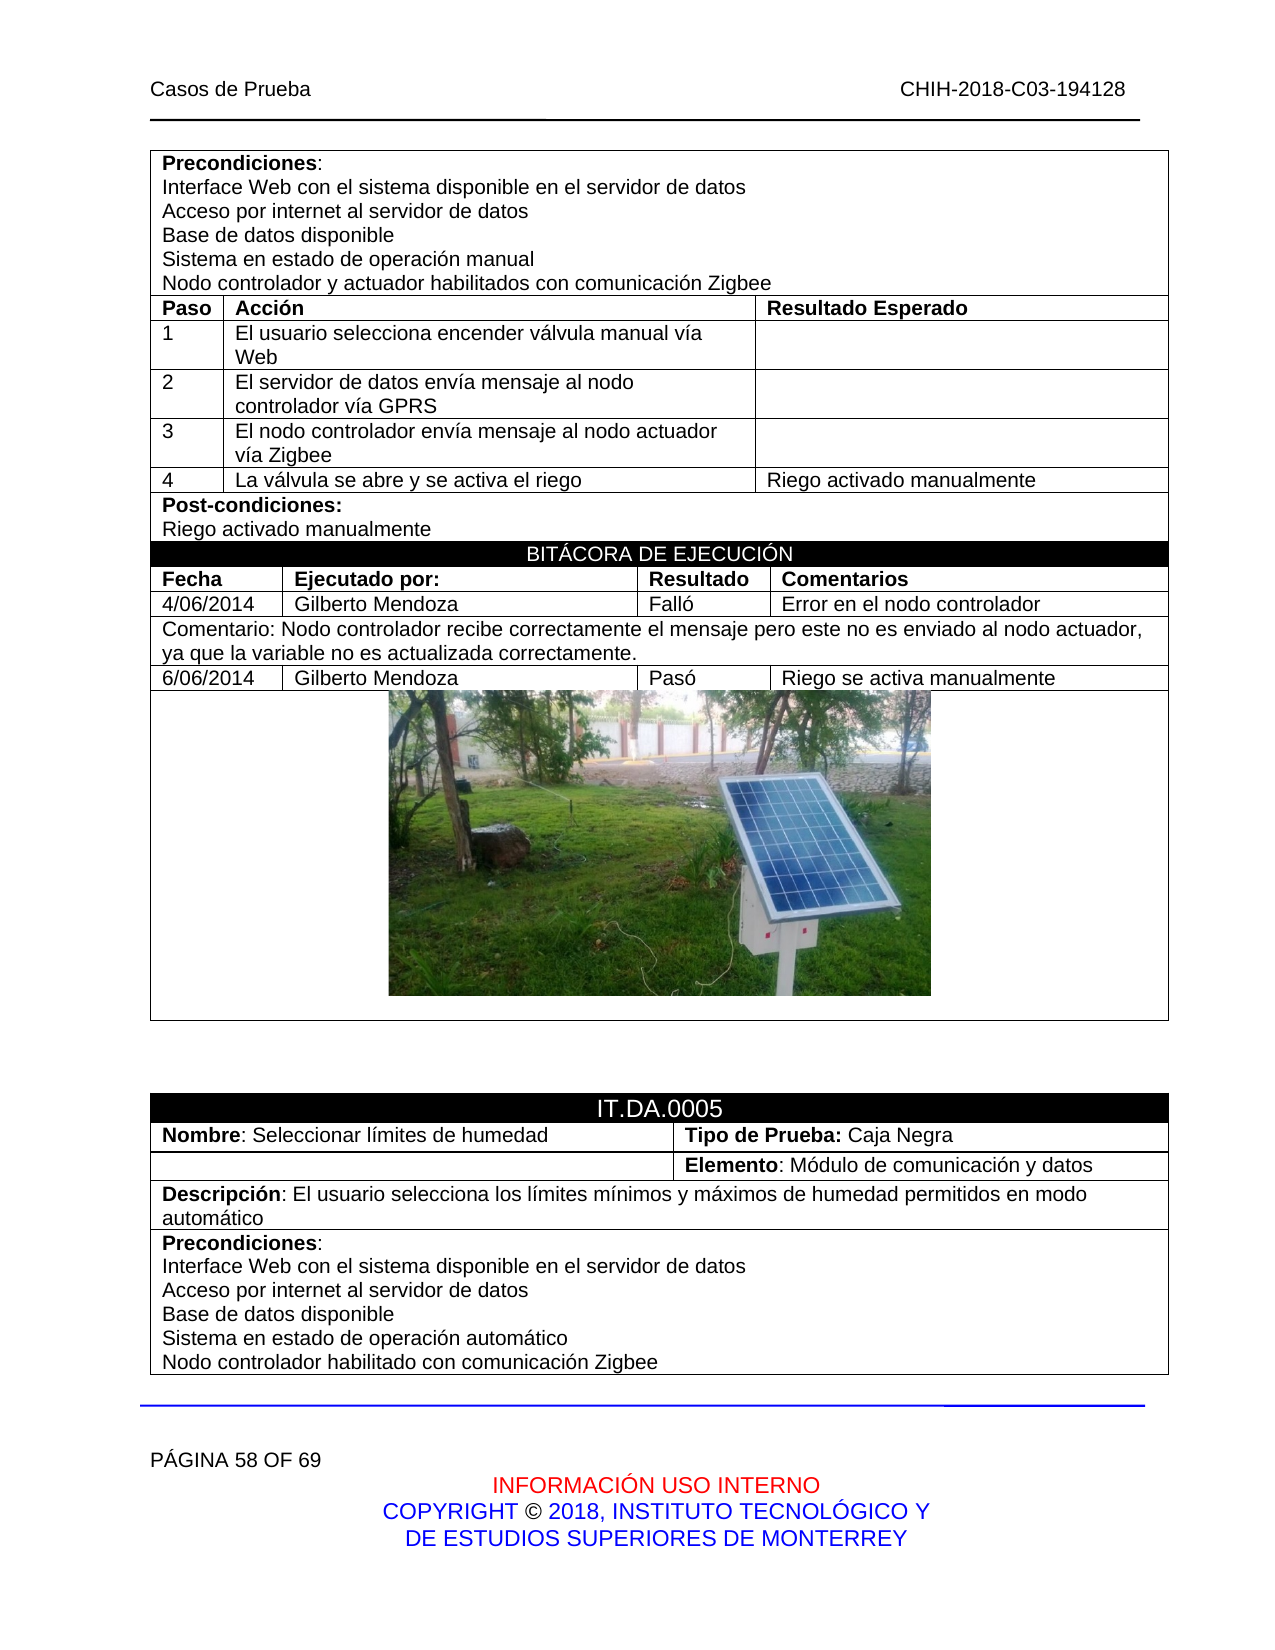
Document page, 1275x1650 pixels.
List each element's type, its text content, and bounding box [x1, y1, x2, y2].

table_cell El usuario selecciona encender válvula manual vía Web [224, 321, 755, 369]
table_cell Ejecutado por: [283, 567, 637, 591]
table_cell [151, 691, 1168, 1019]
table_cell Elemento: Módulo de comunicación y datos [674, 1153, 1168, 1180]
table_cell Gilberto Mendoza [283, 592, 637, 616]
table_cell Fecha [151, 567, 282, 591]
table_cell [756, 419, 1168, 467]
table_cell La válvula se abre y se activa el riego [224, 468, 755, 492]
table_cell Precondiciones: Interface Web con el sistema disponible en el servidor de datos Acceso por internet al servidor de datos Base de datos disponible Sistema en estado de operación manual Nodo controlador y actuador habilitados con comunicación Zigbee [151, 151, 1168, 295]
table_cell El servidor de datos envía mensaje al nodo controlador vía GPRS [224, 370, 755, 418]
picture [388, 690, 931, 996]
table_cell Nombre: Seleccionar límites de humedad [151, 1123, 673, 1151]
table_cell Pasó [638, 666, 770, 689]
table_cell Gilberto Mendoza [283, 666, 637, 689]
table_cell Comentario: Nodo controlador recibe correctamente el mensaje pero este no es enviado al nodo actuador, ya que la variable no es actualizada correctamente. [151, 617, 1168, 664]
table_cell Resultado Esperado [756, 296, 1168, 320]
table_cell 6/06/2014 [151, 666, 282, 689]
table_cell 3 [151, 419, 223, 467]
table_cell Paso [151, 296, 223, 320]
table_cell 4 [151, 468, 223, 492]
table_cell Riego se activa manualmente [771, 666, 1168, 689]
table_header IT.DA.0005 [151, 1094, 1168, 1122]
table_cell Falló [638, 592, 770, 616]
table_cell 2 [151, 370, 223, 418]
table_cell Descripción: El usuario selecciona los límites mínimos y máximos de humedad permitidos en modo automático [151, 1181, 1168, 1229]
table_cell [756, 321, 1168, 369]
table_cell Acción [224, 296, 755, 320]
table_cell 1 [151, 321, 223, 369]
table_cell Precondiciones: Interface Web con el sistema disponible en el servidor de datos Acceso por internet al servidor de datos Base de datos disponible Sistema en estado de operación automático Nodo controlador habilitado con comunicación Zigbee [151, 1230, 1168, 1374]
table_cell [151, 1153, 673, 1180]
table_cell El nodo controlador envía mensaje al nodo actuador vía Zigbee [224, 419, 755, 467]
table_cell 4/06/2014 [151, 592, 282, 616]
table_cell Tipo de Prueba: Caja Negra [674, 1123, 1168, 1151]
table_cell Post-condiciones: Riego activado manualmente [151, 493, 1168, 541]
table_cell BITÁCORA DE EJECUCIÓN [151, 542, 1168, 566]
table_cell Resultado [638, 567, 770, 591]
table_cell Riego activado manualmente [756, 468, 1168, 492]
table_cell Error en el nodo controlador [771, 592, 1168, 616]
table_cell Comentarios [771, 567, 1168, 591]
table_cell [756, 370, 1168, 418]
